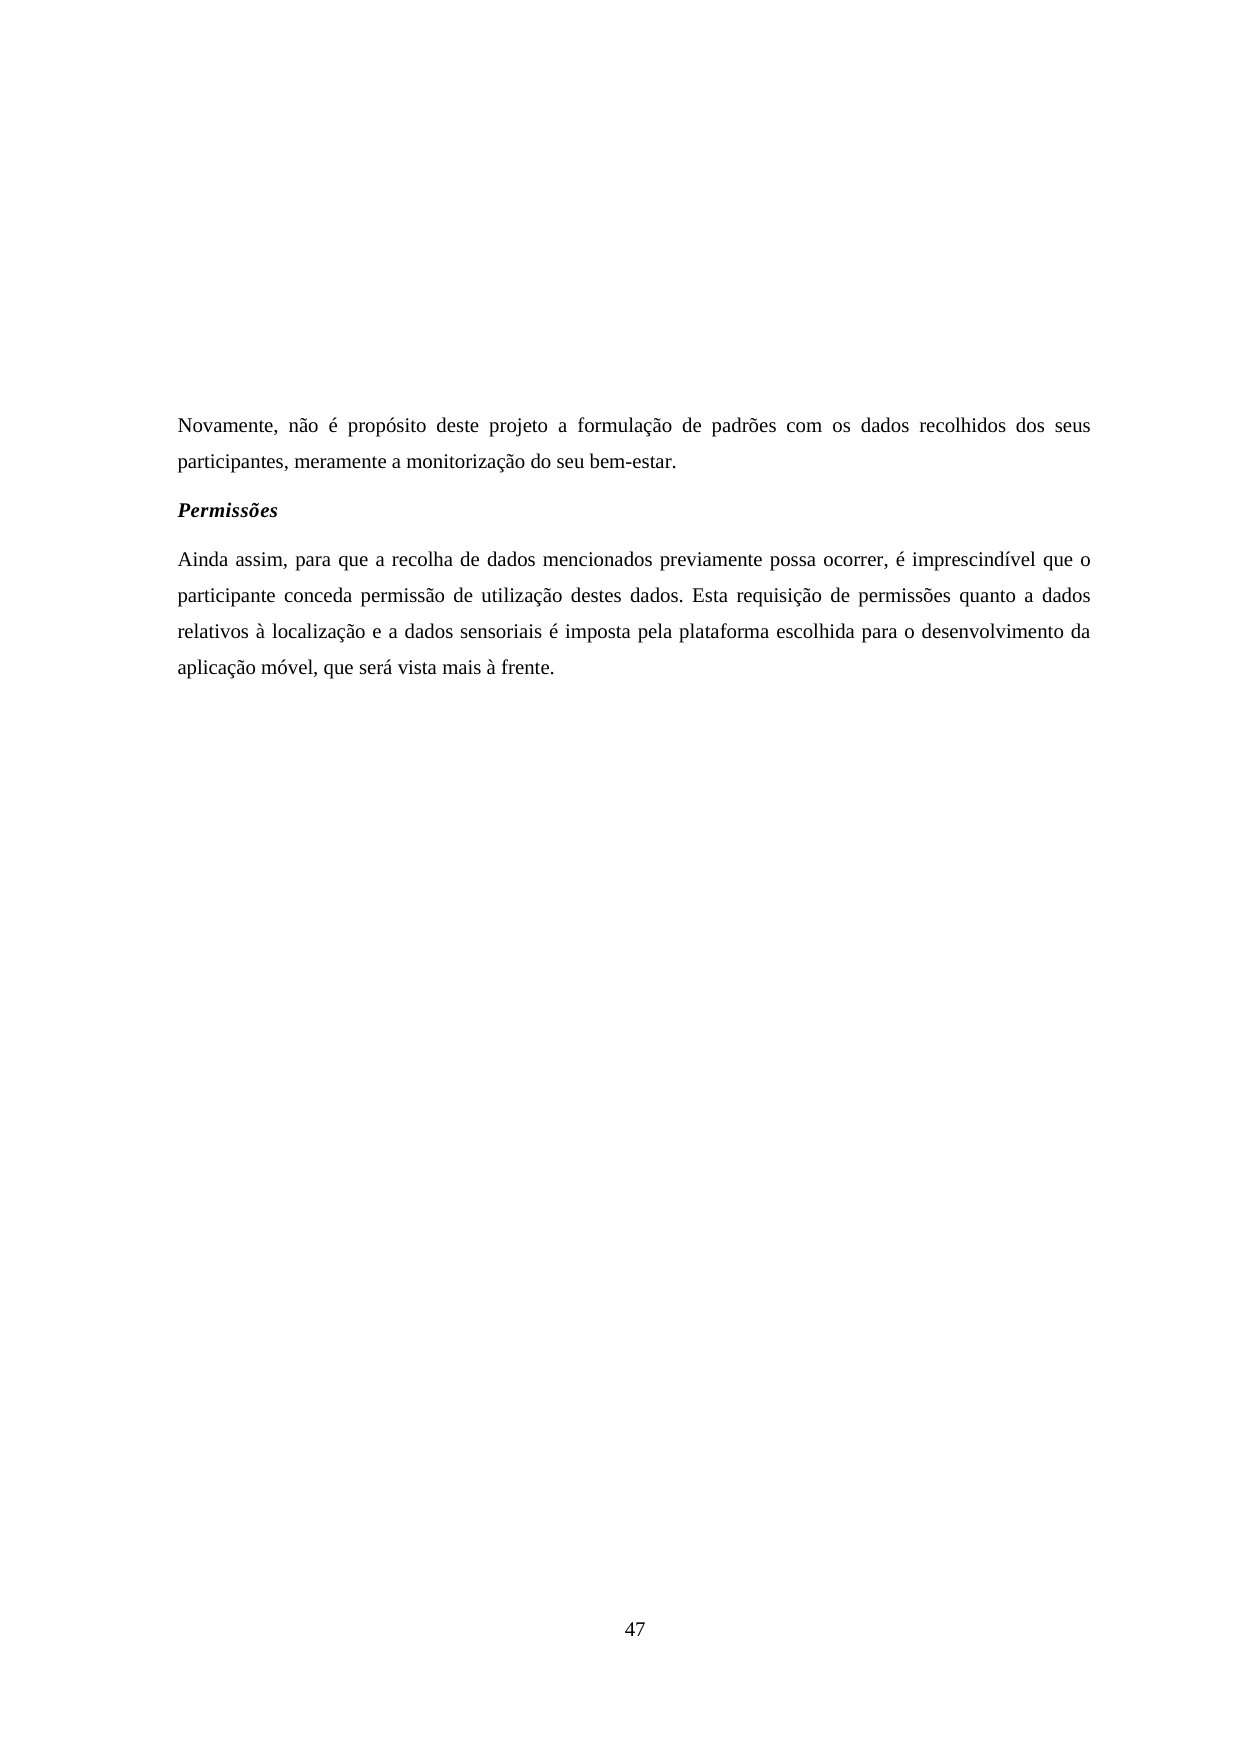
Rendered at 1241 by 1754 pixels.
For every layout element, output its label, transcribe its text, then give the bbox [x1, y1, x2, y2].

text Novamente, não é propósito deste projeto a formulação de padrões com os dados recolhidos dos seus participantes, meramente a monitorização do seu bem-estar. [177, 413, 1092, 473]
text Permissões [177, 498, 1092, 522]
text Ainda assim, para que a recolha de dados mencionados previamente possa ocorrer, é imprescindível que o participante conceda permissão de utilização destes dados. Esta requisição de permissões quanto a dados relativos à localização e a dados sensoriais é imposta pela plataforma escolhida para o desenvolvimento da aplicação móvel, que será vista mais à frente. [177, 547, 1092, 679]
